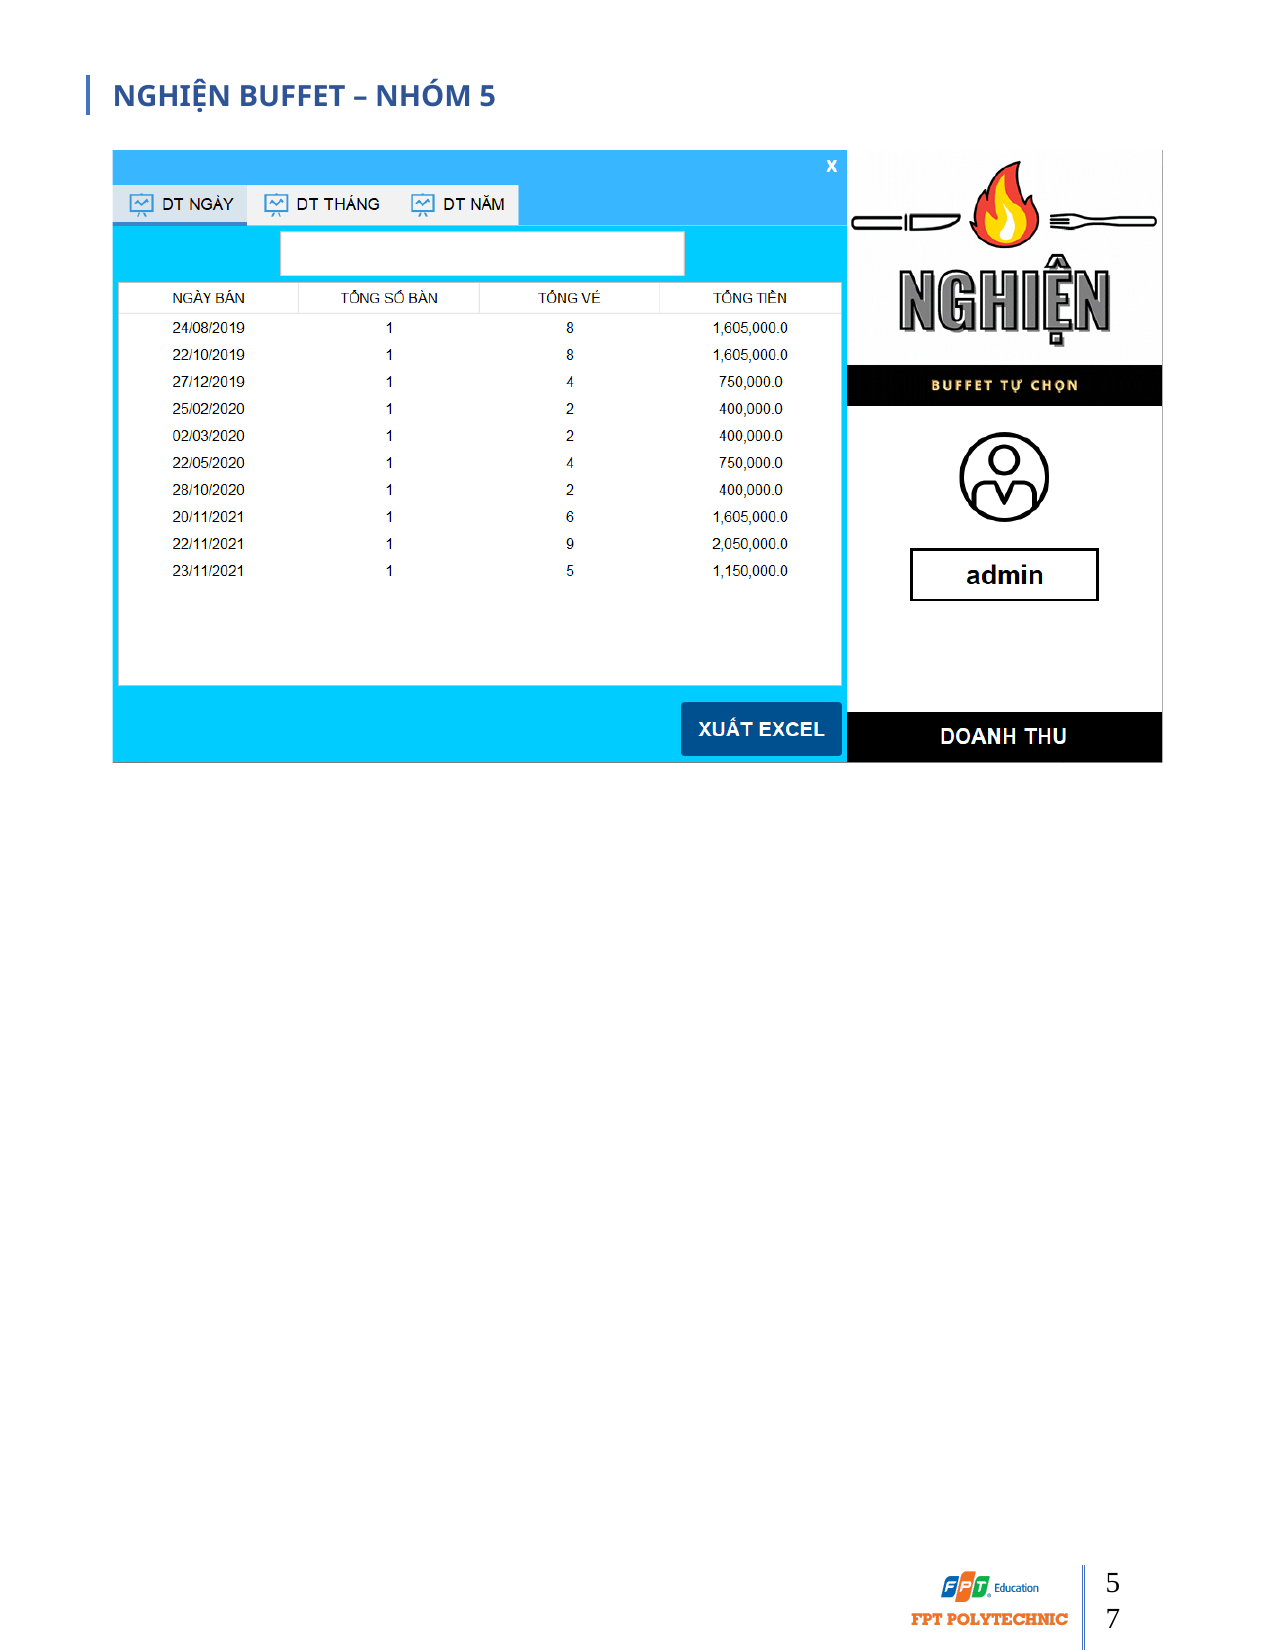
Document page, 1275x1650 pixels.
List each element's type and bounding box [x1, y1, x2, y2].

picture [119, 283, 841, 685]
picture [281, 232, 684, 275]
picture [906, 1566, 1073, 1630]
picture [112, 150, 1163, 763]
picture [682, 703, 841, 755]
